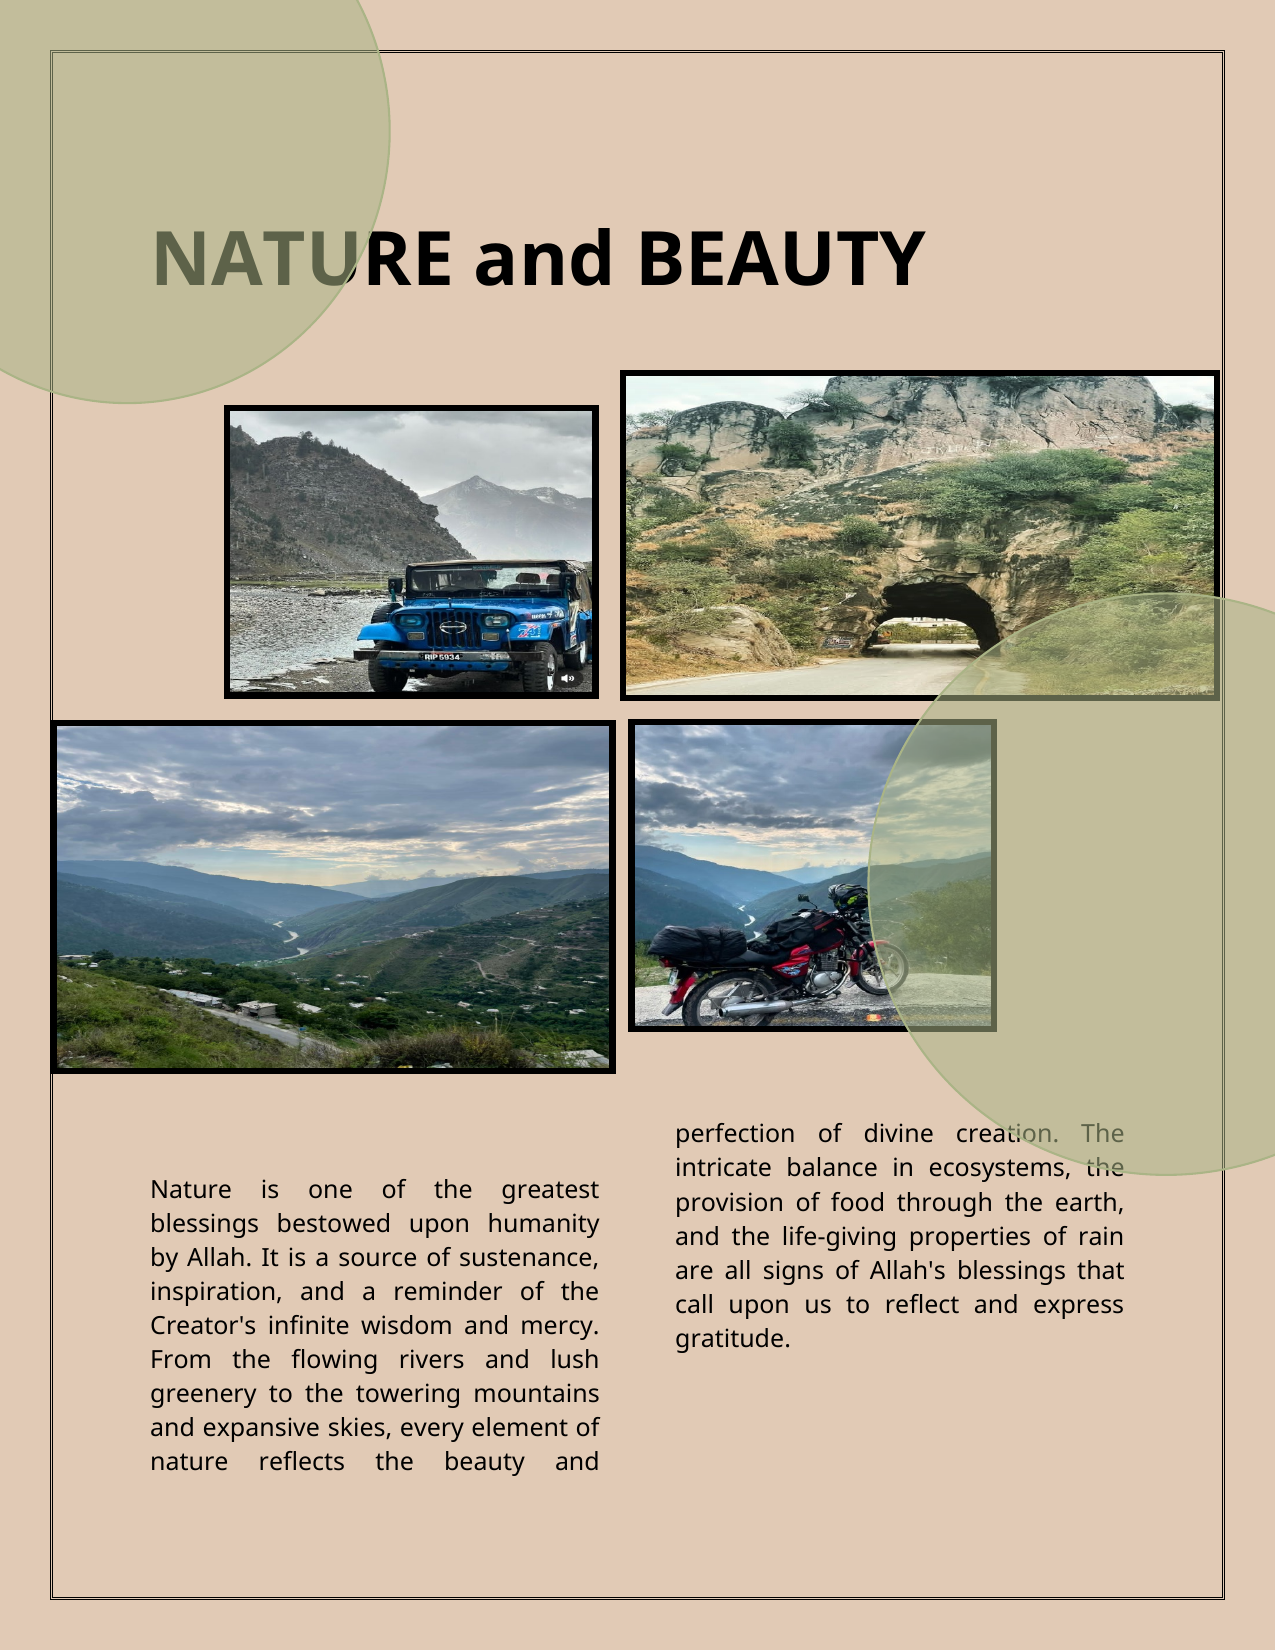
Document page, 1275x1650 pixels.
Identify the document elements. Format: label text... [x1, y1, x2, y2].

text Nature is one of the greatest blessings bestowed upon humanity by Allah. It is a source of sustenance, inspiration, and a reminder of the Creator's infinite wisdom and mercy. From the flowing rivers and lush greenery to the towering mountains and expansive skies, every element of nature reflects the beauty and perfection of divine creation. The intricate balance in ecosystems, the provision of food through the earth, and the life-giving properties of rain are all signs of Allah's blessings that call upon us to reflect and express gratitude. [150, 1172, 600, 1478]
picture [57, 726, 609, 1068]
picture [635, 725, 915, 1026]
picture [230, 411, 592, 692]
picture [626, 376, 1214, 695]
text NATURE and BEAUTY [330, 205, 1125, 307]
text Nature is one of the greatest blessings bestowed upon humanity by Allah. It is a source of sustenance, inspiration, and a reminder of the Creator's infinite wisdom and mercy. From the flowing rivers and lush greenery to the towering mountains and expansive skies, every element of nature reflects the beauty and perfection of divine creation. The intricate balance in ecosystems, the provision of food through the earth, and the life-giving properties of rain are all signs of Allah's blessings that call upon us to reflect and express gratitude. [675, 1116, 1125, 1354]
